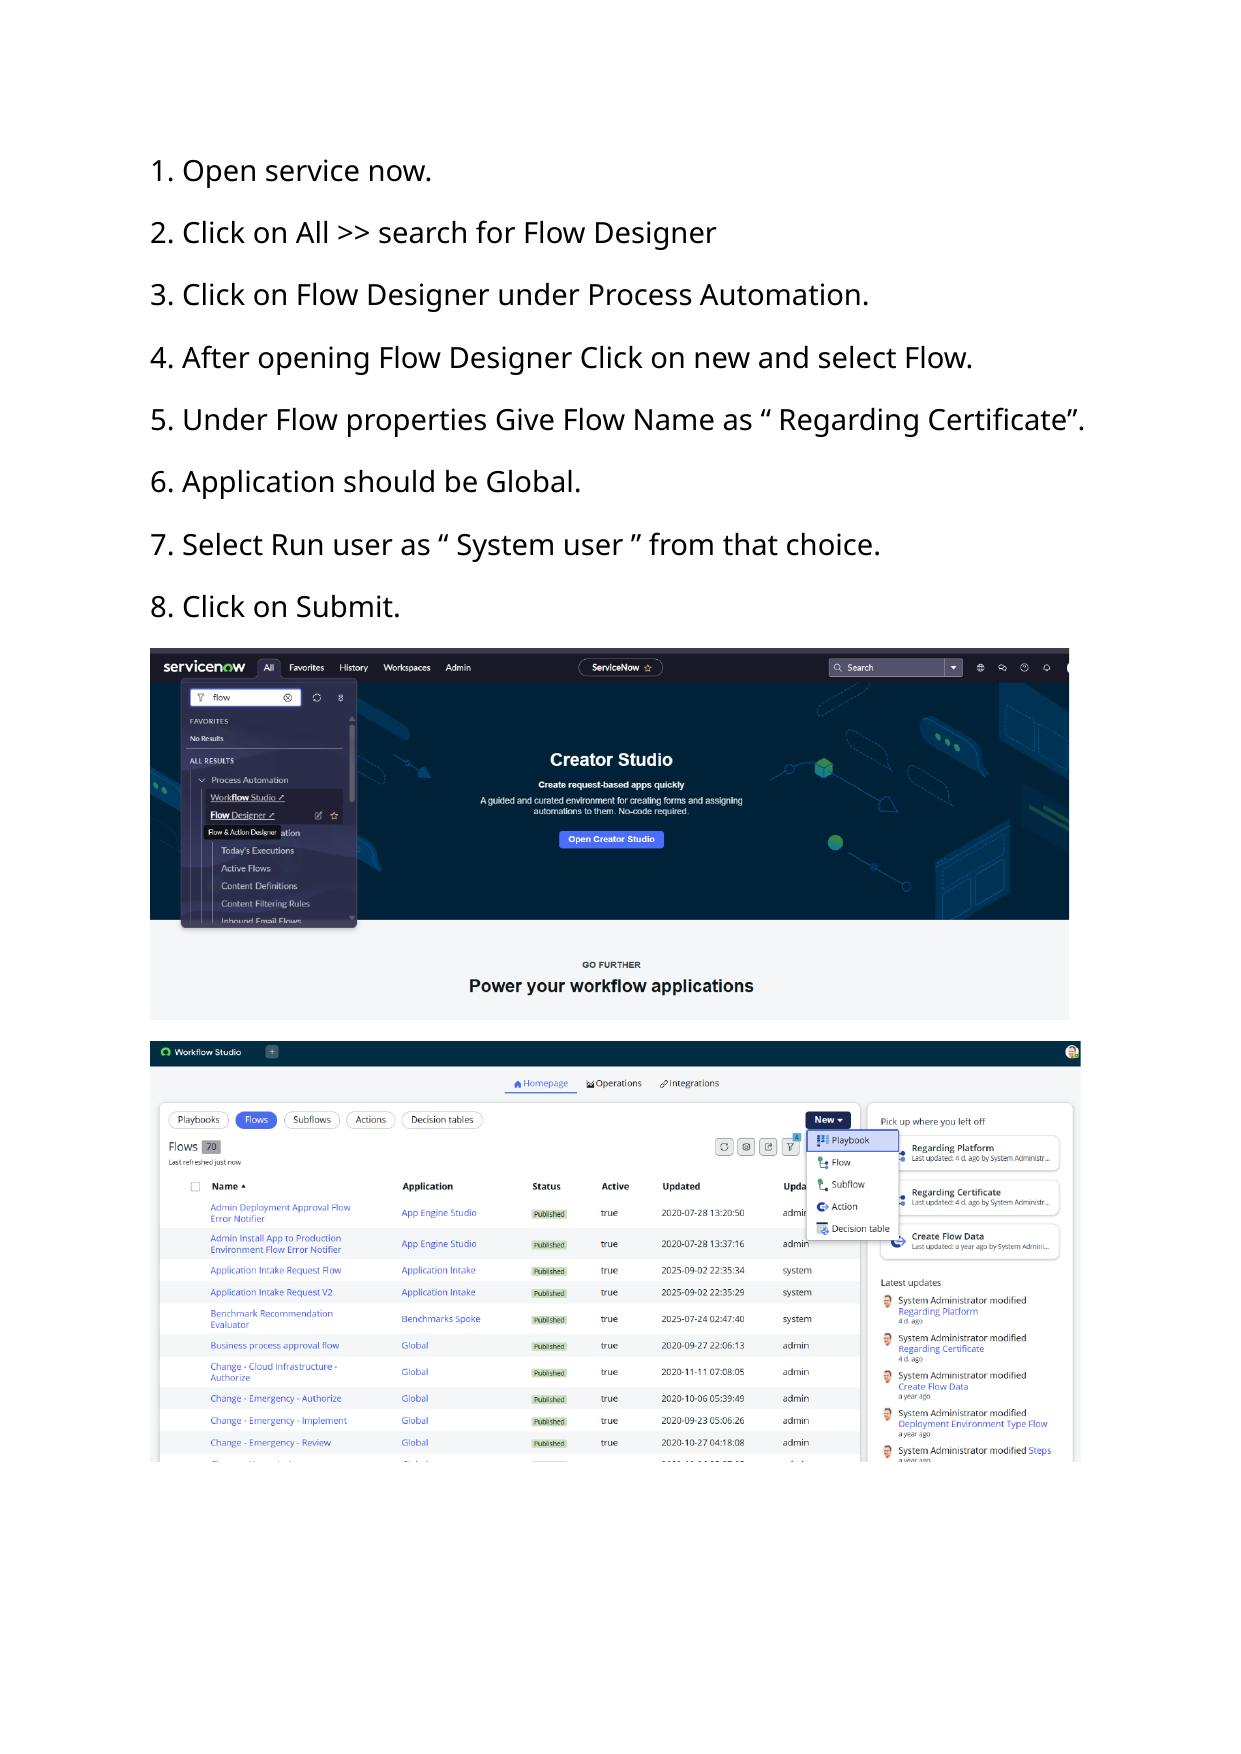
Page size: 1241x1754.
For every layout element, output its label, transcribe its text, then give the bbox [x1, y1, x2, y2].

text 2. Click on All >> search for Flow Designer [150, 212, 1090, 252]
text 6. Application should be Global. [150, 461, 1090, 501]
text 8. Click on Submit. [150, 586, 1090, 626]
picture [150, 1067, 1081, 1462]
text 4. After opening Flow Designer Click on new and select Flow. [150, 337, 1090, 377]
picture [266, 1046, 278, 1058]
text 1. Open service now. [150, 150, 1090, 190]
picture [161, 1048, 170, 1055]
text 7. Select Run user as “ System user ” from that choice. [150, 524, 1090, 563]
text 3. Click on Flow Designer under Process Automation. [150, 274, 1090, 314]
text 5. Under Flow properties Give Flow Name as “ Regarding Certificate”. [150, 399, 1090, 439]
picture [1066, 1046, 1078, 1058]
picture [150, 648, 1070, 1020]
